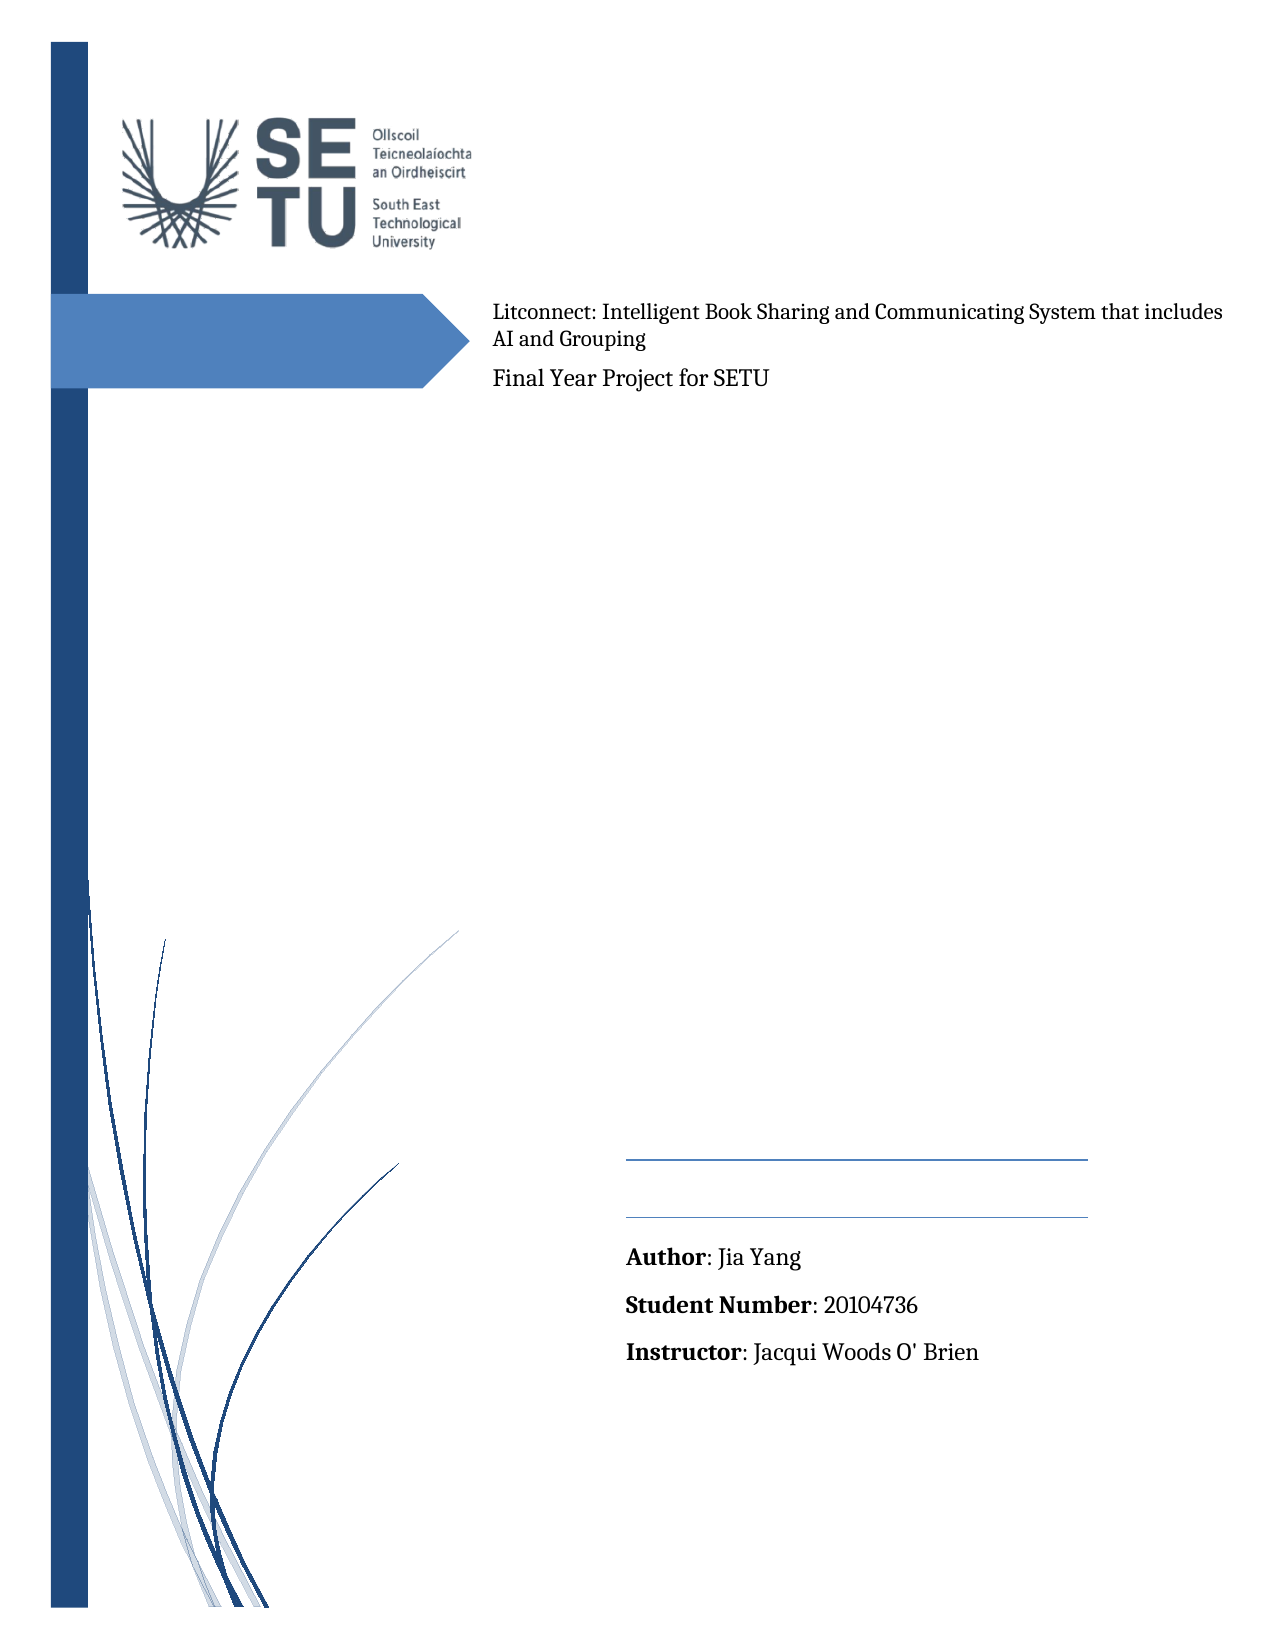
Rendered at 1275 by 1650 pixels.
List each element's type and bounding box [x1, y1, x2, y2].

picture [74, 58, 519, 309]
